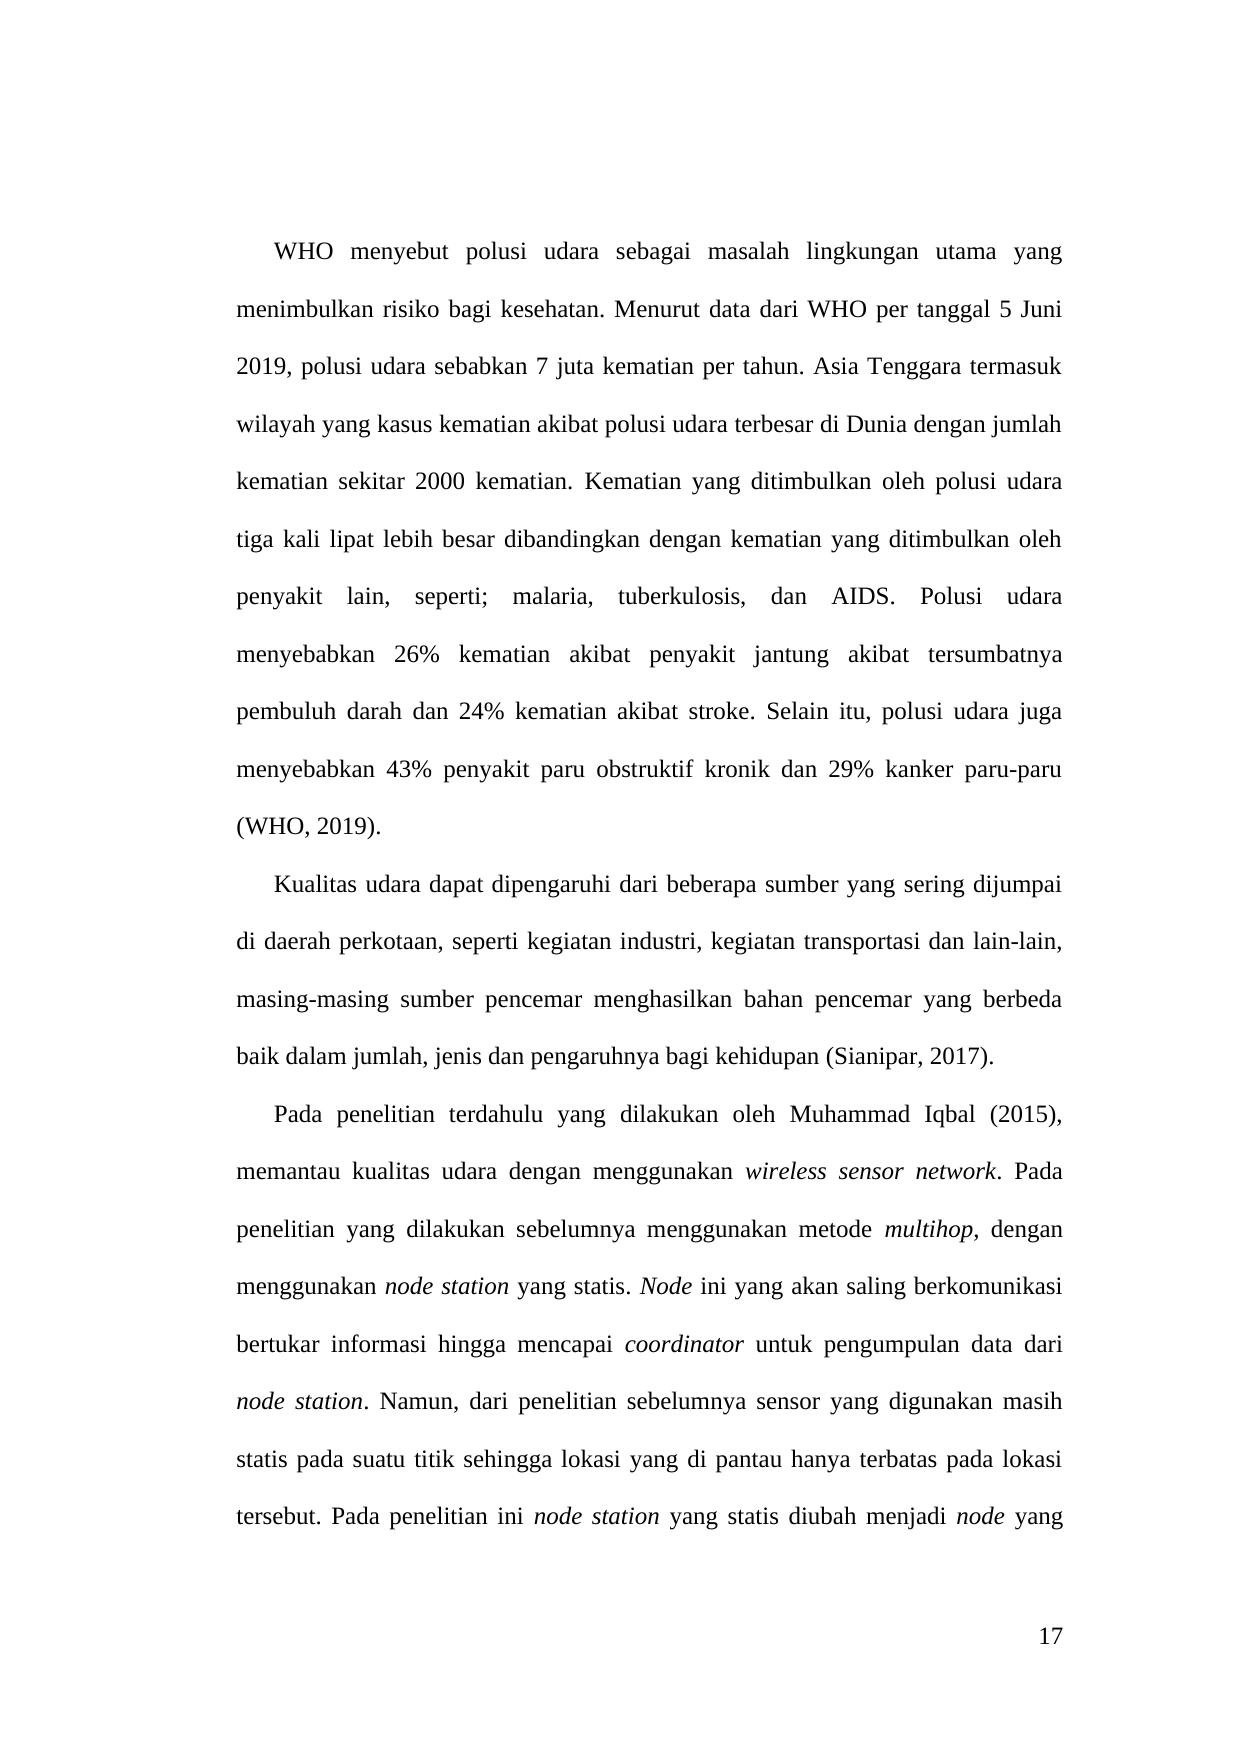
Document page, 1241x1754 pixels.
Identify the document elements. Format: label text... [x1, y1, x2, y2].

text Kualitas udara dapat dipengaruhi dari beberapa sumber yang sering dijumpai di daerah perkotaan, seperti kegiatan industri, kegiatan transportasi dan lain-lain, masing-masing sumber pencemar menghasilkan bahan pencemar yang berbeda baik dalam jumlah, jenis dan pengaruhnya bagi kehidupan (Sianipar, 2017). [236, 869, 1063, 1070]
text WHO menyebut polusi udara sebagai masalah lingkungan utama yang menimbulkan risiko bagi kesehatan. Menurut data dari WHO per tanggal 5 Juni 2019, polusi udara sebabkan 7 juta kematian per tahun. Asia Tenggara termasuk wilayah yang kasus kematian akibat polusi udara terbesar di Dunia dengan jumlah kematian sekitar 2000 kematian. Kematian yang ditimbulkan oleh polusi udara tiga kali lipat lebih besar dibandingkan dengan kematian yang ditimbulkan oleh penyakit lain, seperti; malaria, tuberkulosis, dan AIDS. Polusi udara menyebabkan 26% kematian akibat penyakit jantung akibat tersumbatnya pembuluh darah dan 24% kematian akibat stroke. Selain itu, polusi udara juga menyebabkan 43% penyakit paru obstruktif kronik dan 29% kanker paru-paru (WHO, 2019). [236, 236, 1063, 840]
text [236, 1099, 1063, 1530]
